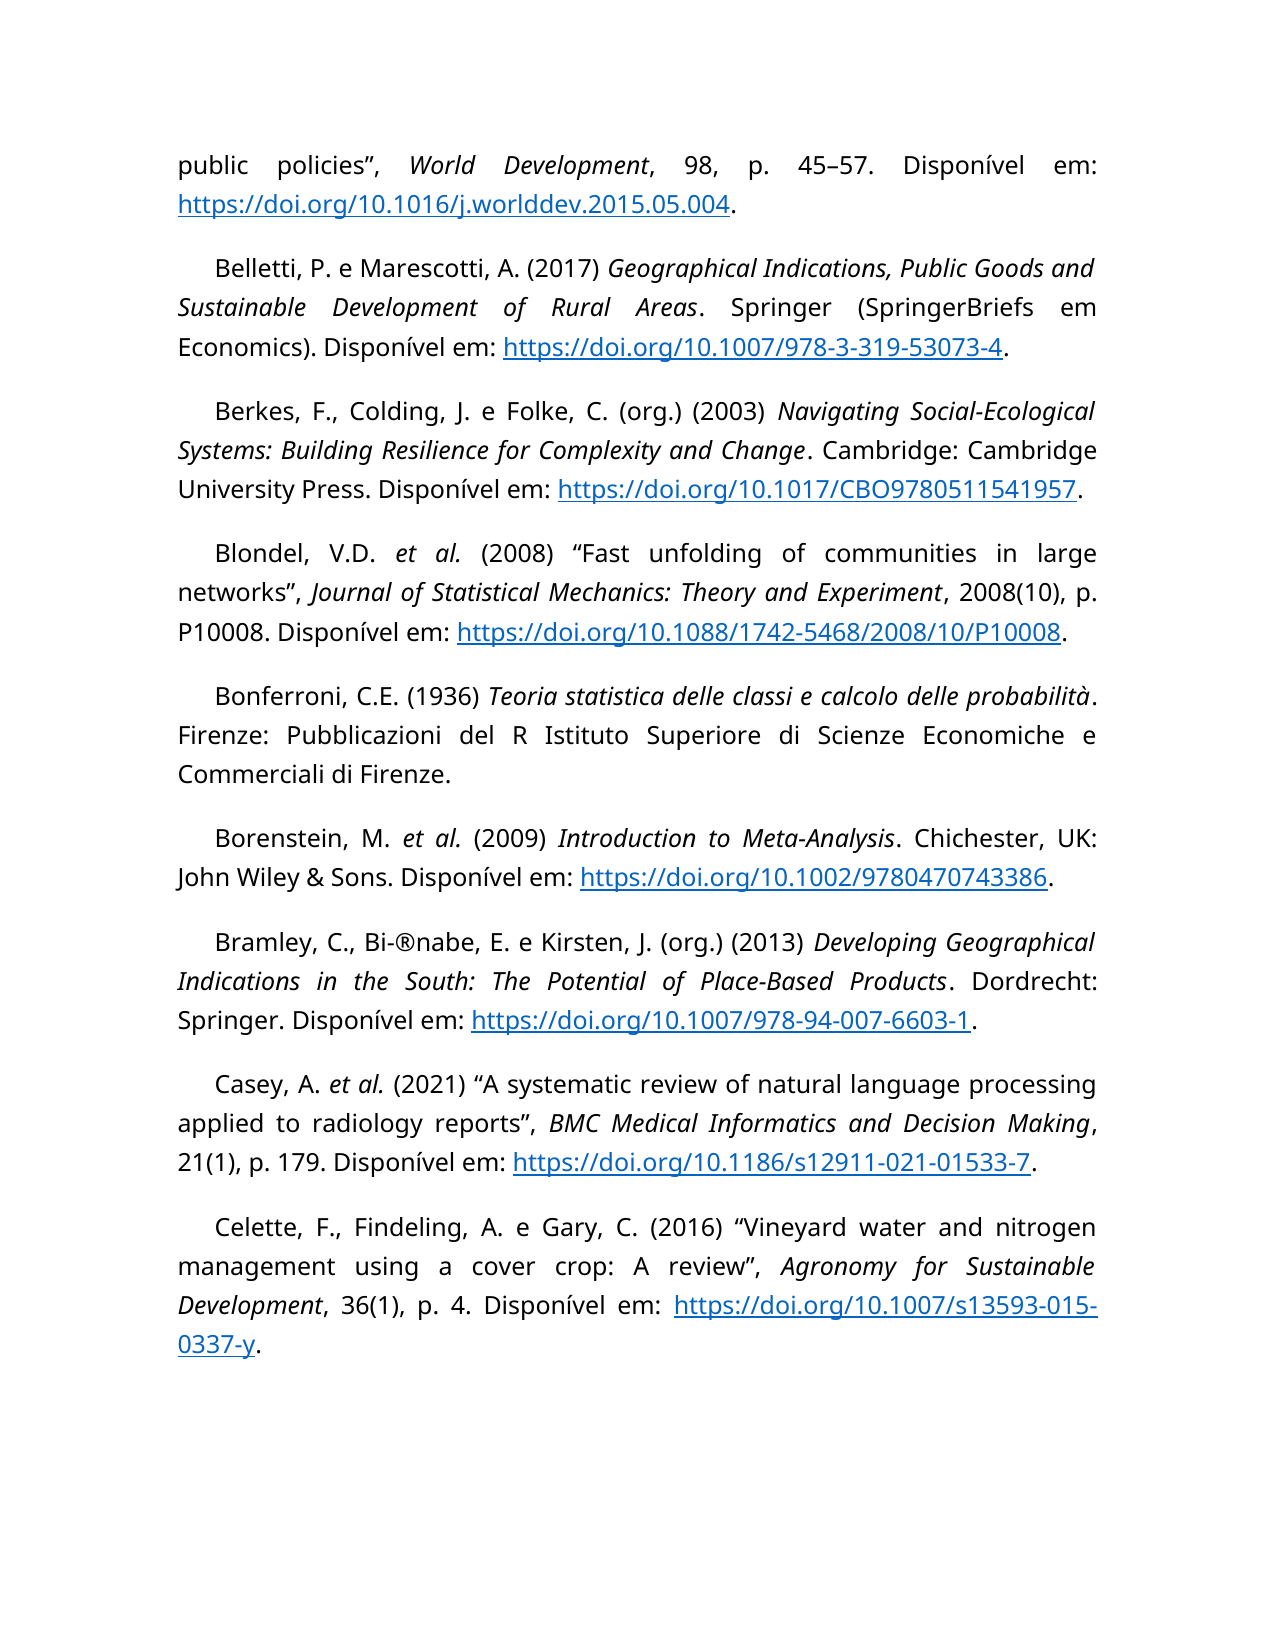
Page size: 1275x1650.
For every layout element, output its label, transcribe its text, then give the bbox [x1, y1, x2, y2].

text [177, 148, 1098, 221]
text Borenstein, M. et al. (2009) Introduction to Meta-Analysis. Chichester, UK: John Wiley & Sons. Disponível em: https://doi.org/10.1002/9780470743386. [177, 821, 1098, 894]
text Casey, A. et al. (2021) “A systematic review of natural language processing applied to radiology reports”, BMC Medical Informatics and Decision Making, 21(1), p. 179. Disponível em: https://doi.org/10.1186/s12911-021-01533-7. [177, 1067, 1098, 1179]
text Blondel, V.D. et al. (2008) “Fast unfolding of communities in large networks”, Journal of Statistical Mechanics: Theory and Experiment, 2008(10), p. P10008. Disponível em: https://doi.org/10.1088/1742-5468/2008/10/P10008. [177, 536, 1098, 648]
text Bramley, C., Bi-®nabe, E. e Kirsten, J. (org.) (2013) Developing Geographical Indications in the South: The Potential of Place-Based Products. Dordrecht: Springer. Disponível em: https://doi.org/10.1007/978-94-007-6603-1. [177, 924, 1098, 1037]
text Belletti, P. e Marescotti, A. (2017) Geographical Indications, Public Goods and Sustainable Development of Rural Areas. Springer (SpringerBriefs em Economics). Disponível em: https://doi.org/10.1007/978-3-319-53073-4. [177, 251, 1098, 363]
text Berkes, F., Colding, J. e Folke, C. (org.) (2003) Navigating Social-Ecological Systems: Building Resilience for Complexity and Change. Cambridge: Cambridge University Press. Disponível em: https://doi.org/10.1017/CBO9780511541957. [177, 393, 1098, 506]
text Celette, F., Findeling, A. e Gary, C. (2016) “Vineyard water and nitrogen management using a cover crop: A review”, Agronomy for Sustainable Development, 36(1), p. 4. Disponível em: https://doi.org/10.1007/s13593-015-0337-y. [177, 1209, 1098, 1361]
text Bonferroni, C.E. (1936) Teoria statistica delle classi e calcolo delle probabilità. Firenze: Pubblicazioni del R Istituto Superiore di Scienze Economiche e Commerciali di Firenze. [177, 678, 1098, 791]
